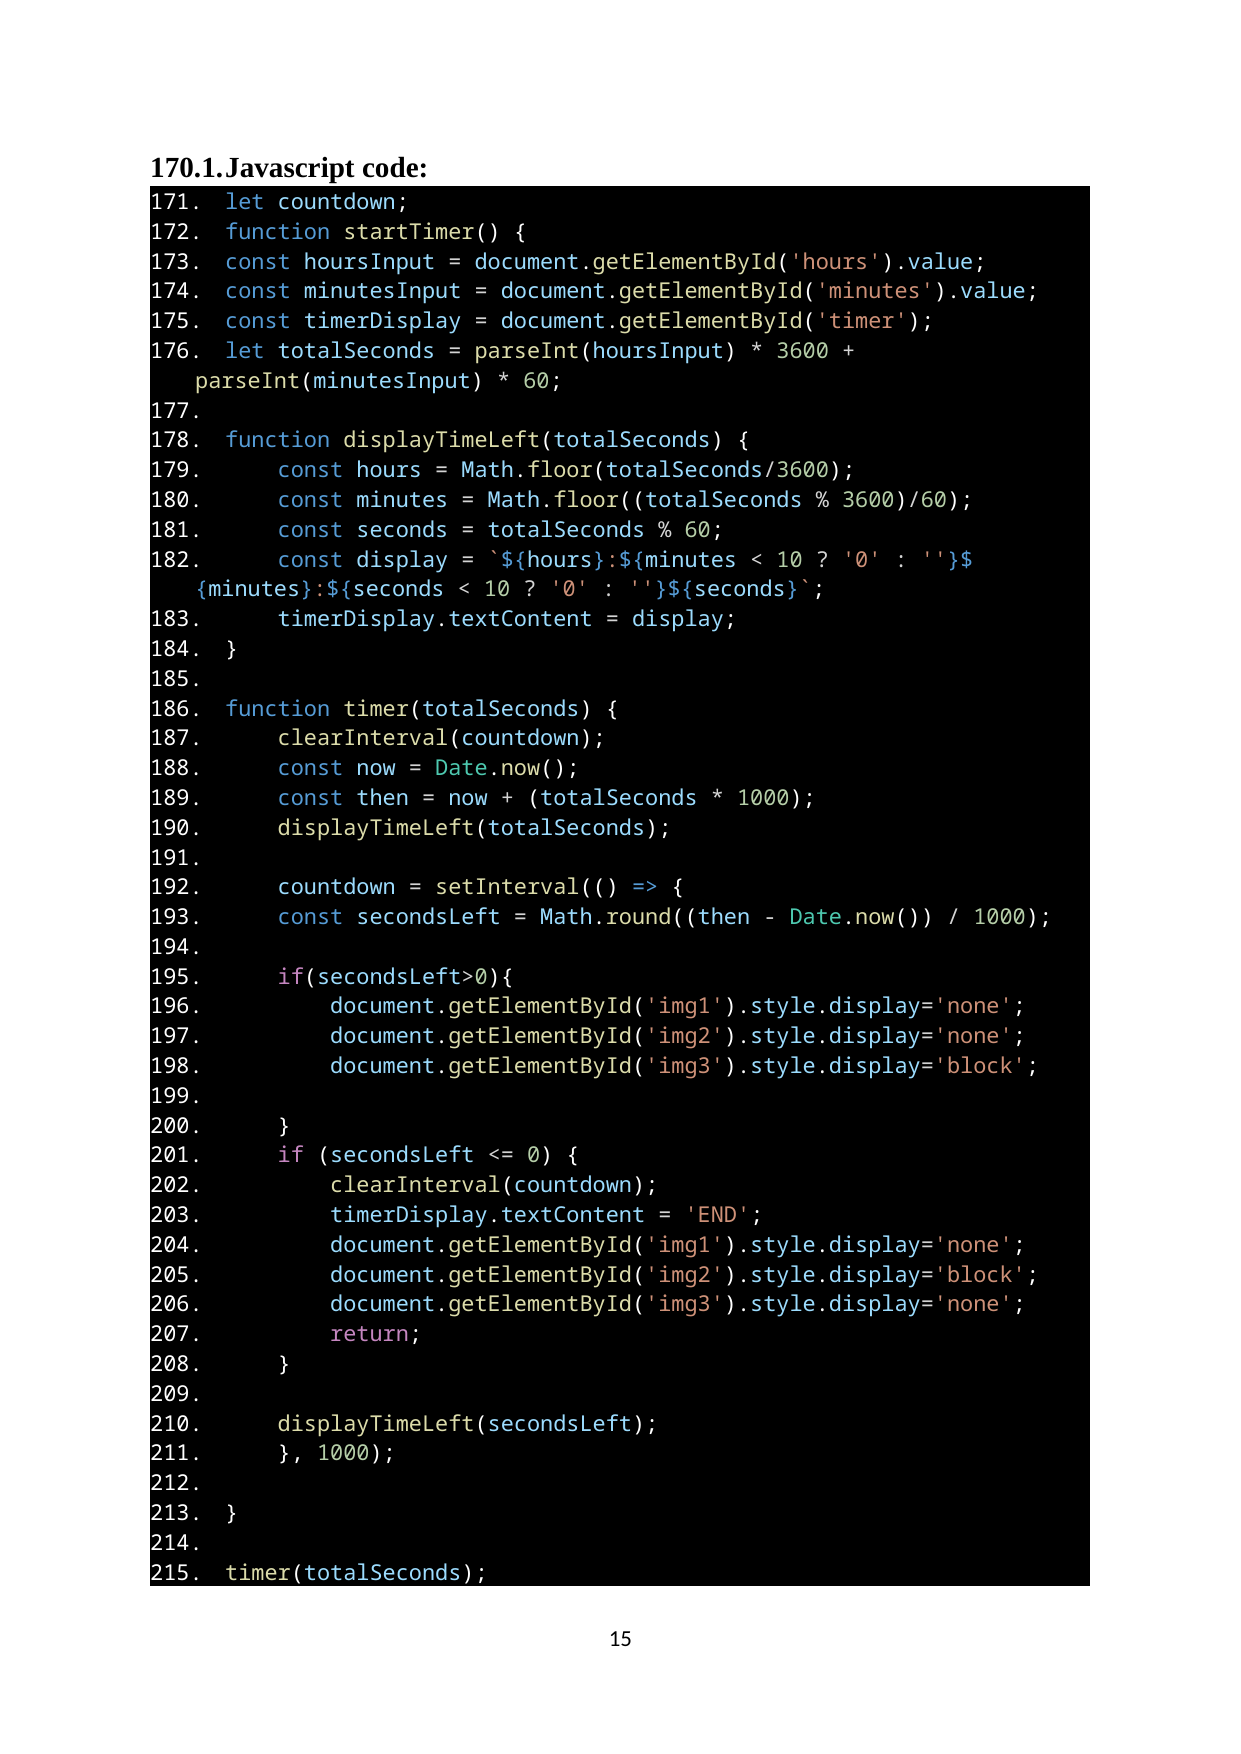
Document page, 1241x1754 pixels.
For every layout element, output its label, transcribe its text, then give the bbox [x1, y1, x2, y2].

list const timerDisplay = document.getElementById('timer'); [150, 305, 1090, 335]
list }, 1000); [150, 1437, 1090, 1467]
list function displayTimeLeft(totalSeconds) { [150, 424, 1090, 454]
list document.getElementById('img2').style.display='block'; [150, 1259, 1090, 1288]
list const seconds = totalSeconds % 60; [150, 514, 1090, 544]
list const secondsLeft = Math.round((then - Date.now()) / 1000); [150, 901, 1090, 931]
list displayTimeLeft(secondsLeft); [150, 1408, 1090, 1437]
list const minutesInput = document.getElementById('minutes').value; [150, 276, 1090, 305]
list let totalSeconds = parseInt(hoursInput) * 3600 + parseInt(minutesInput) * 60; [150, 335, 1090, 395]
list displayTimeLeft(totalSeconds); [150, 812, 1090, 842]
list timer(totalSeconds); [150, 1557, 1090, 1586]
list } [150, 1497, 1090, 1527]
list const hours = Math.floor(totalSeconds/3600); [150, 454, 1090, 484]
list clearInterval(countdown); [150, 722, 1090, 752]
list Javascript code: [150, 150, 1090, 183]
list return; [150, 1318, 1090, 1348]
list clearInterval(countdown); [150, 1169, 1090, 1199]
list } [150, 1110, 1090, 1139]
list } [150, 633, 1090, 663]
list countdown = setInterval(() => { [150, 871, 1090, 901]
list } [150, 1348, 1090, 1378]
list document.getElementById('img2').style.display='none'; [150, 1020, 1090, 1050]
list const minutes = Math.floor((totalSeconds % 3600)/60); [150, 484, 1090, 514]
list const then = now + (totalSeconds * 1000); [150, 782, 1090, 812]
list document.getElementById('img3').style.display='none'; [150, 1288, 1090, 1318]
list document.getElementById('img1').style.display='none'; [150, 991, 1090, 1020]
list const hoursInput = document.getElementById('hours').value; [150, 246, 1090, 276]
list const display = `${hours}:${minutes < 10 ? '0' : ''}${minutes}:${seconds < 10 ? '0' : ''}${seconds}`; [150, 544, 1090, 603]
list let countdown; [150, 186, 1090, 216]
list timerDisplay.textContent = display; [150, 603, 1090, 633]
list if(secondsLeft>0){ [150, 961, 1090, 991]
list document.getElementById('img3').style.display='block'; [150, 1050, 1090, 1080]
list function timer(totalSeconds) { [150, 693, 1090, 722]
list function startTimer() { [150, 216, 1090, 246]
list if (secondsLeft <= 0) { [150, 1139, 1090, 1169]
list document.getElementById('img1').style.display='none'; [150, 1229, 1090, 1259]
list const now = Date.now(); [150, 752, 1090, 782]
list timerDisplay.textContent = 'END'; [150, 1199, 1090, 1229]
